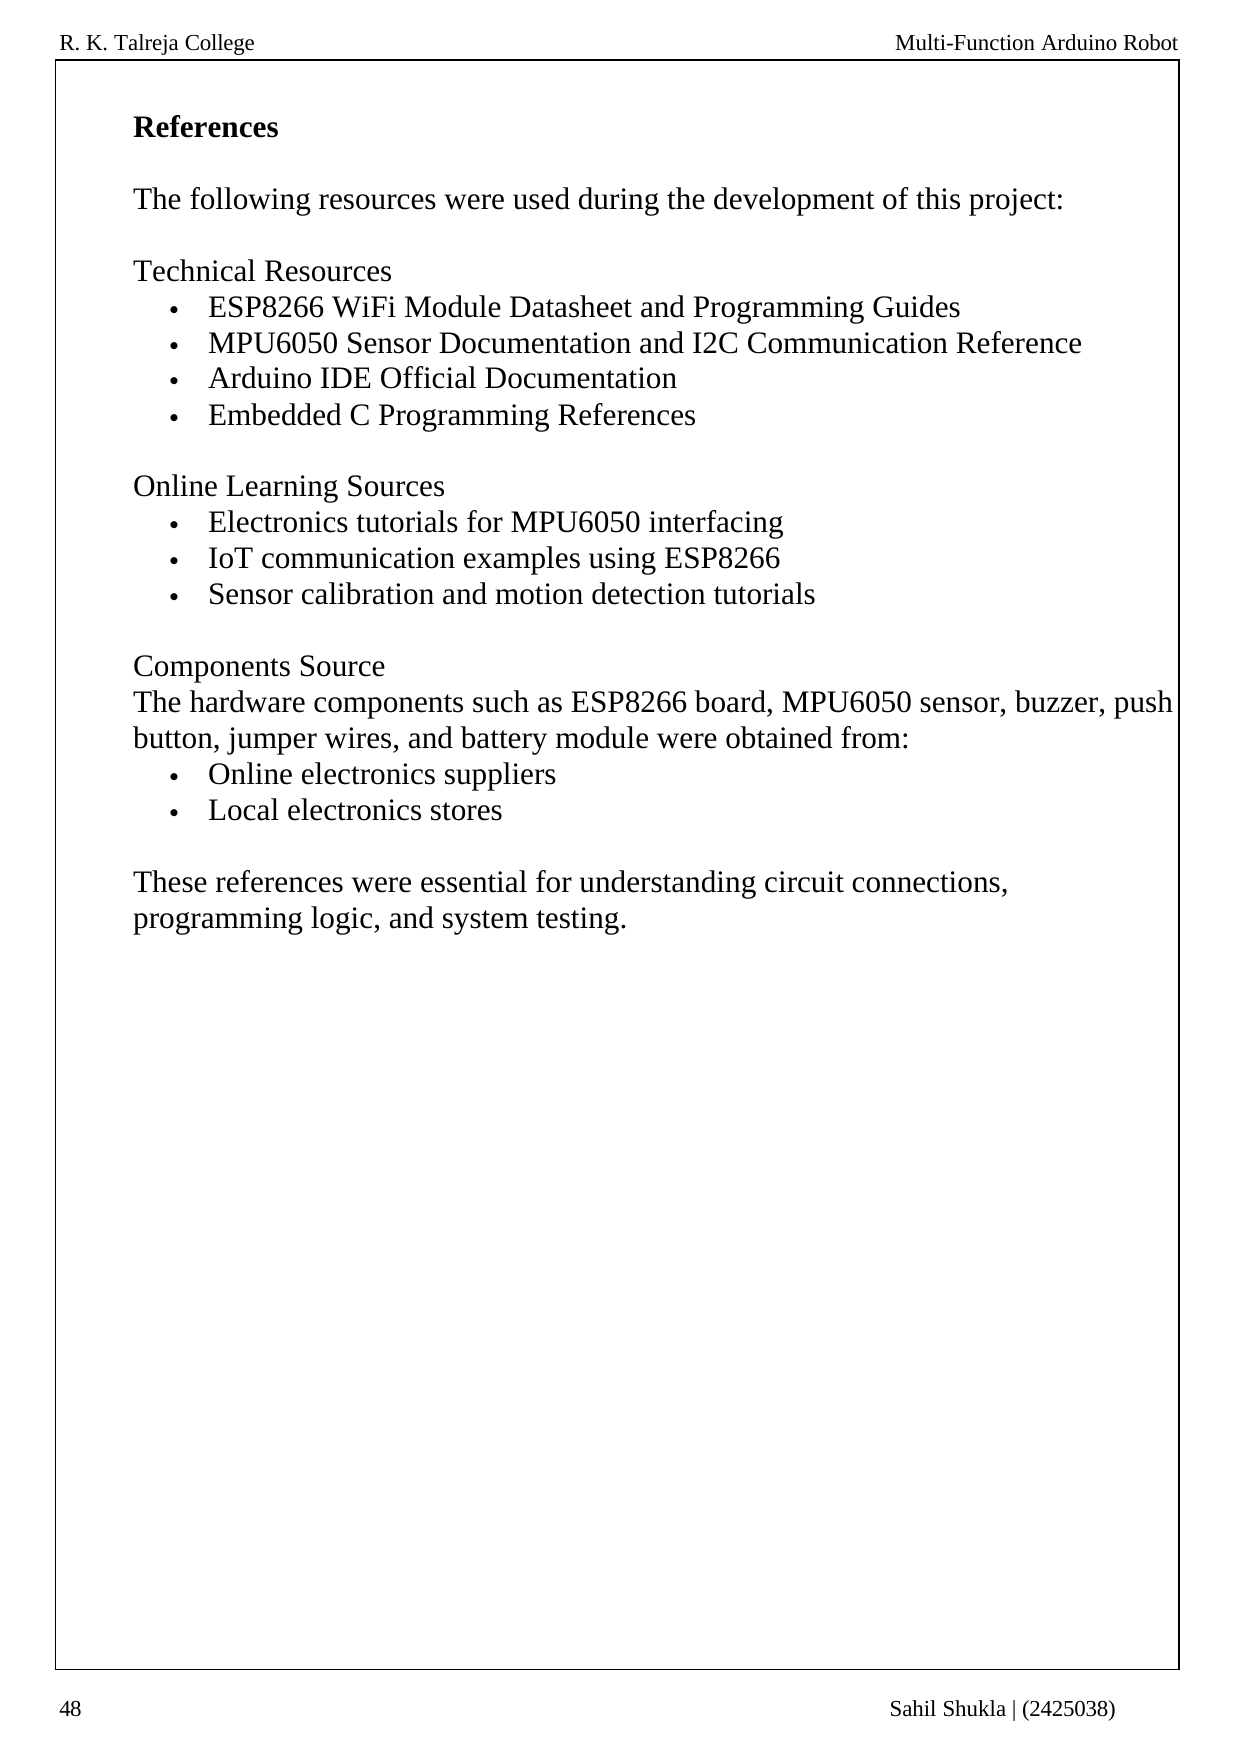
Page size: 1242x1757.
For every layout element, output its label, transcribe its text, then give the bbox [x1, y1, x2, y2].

list Sensor calibration and motion detection tutorials [170, 575, 1183, 611]
text References [133, 108, 1183, 144]
list Local electronics stores [170, 791, 1183, 827]
list Online electronics suppliers [170, 755, 1183, 791]
text Online Learning Sources [133, 468, 1183, 503]
list ESP8266 WiFi Module Datasheet and Programming Guides [170, 288, 1183, 324]
list Embedded C Programming References [170, 396, 1183, 432]
text The following resources were used during the development of this project: [133, 180, 1183, 216]
text Technical Resources [133, 252, 1183, 288]
list Arduino IDE Official Documentation [170, 360, 1183, 396]
text The hardware components such as ESP8266 board, MPU6050 sensor, buzzer, push button, jumper wires, and battery module were obtained from: [133, 683, 1183, 755]
text These references were essential for understanding circuit connections, programming logic, and system testing. [133, 863, 1183, 935]
list IoT communication examples using ESP8266 [170, 539, 1183, 575]
text Components Source [133, 647, 1183, 683]
list MPU6050 Sensor Documentation and I2C Communication Reference [170, 324, 1183, 360]
list Electronics tutorials for MPU6050 interfacing [170, 503, 1183, 539]
